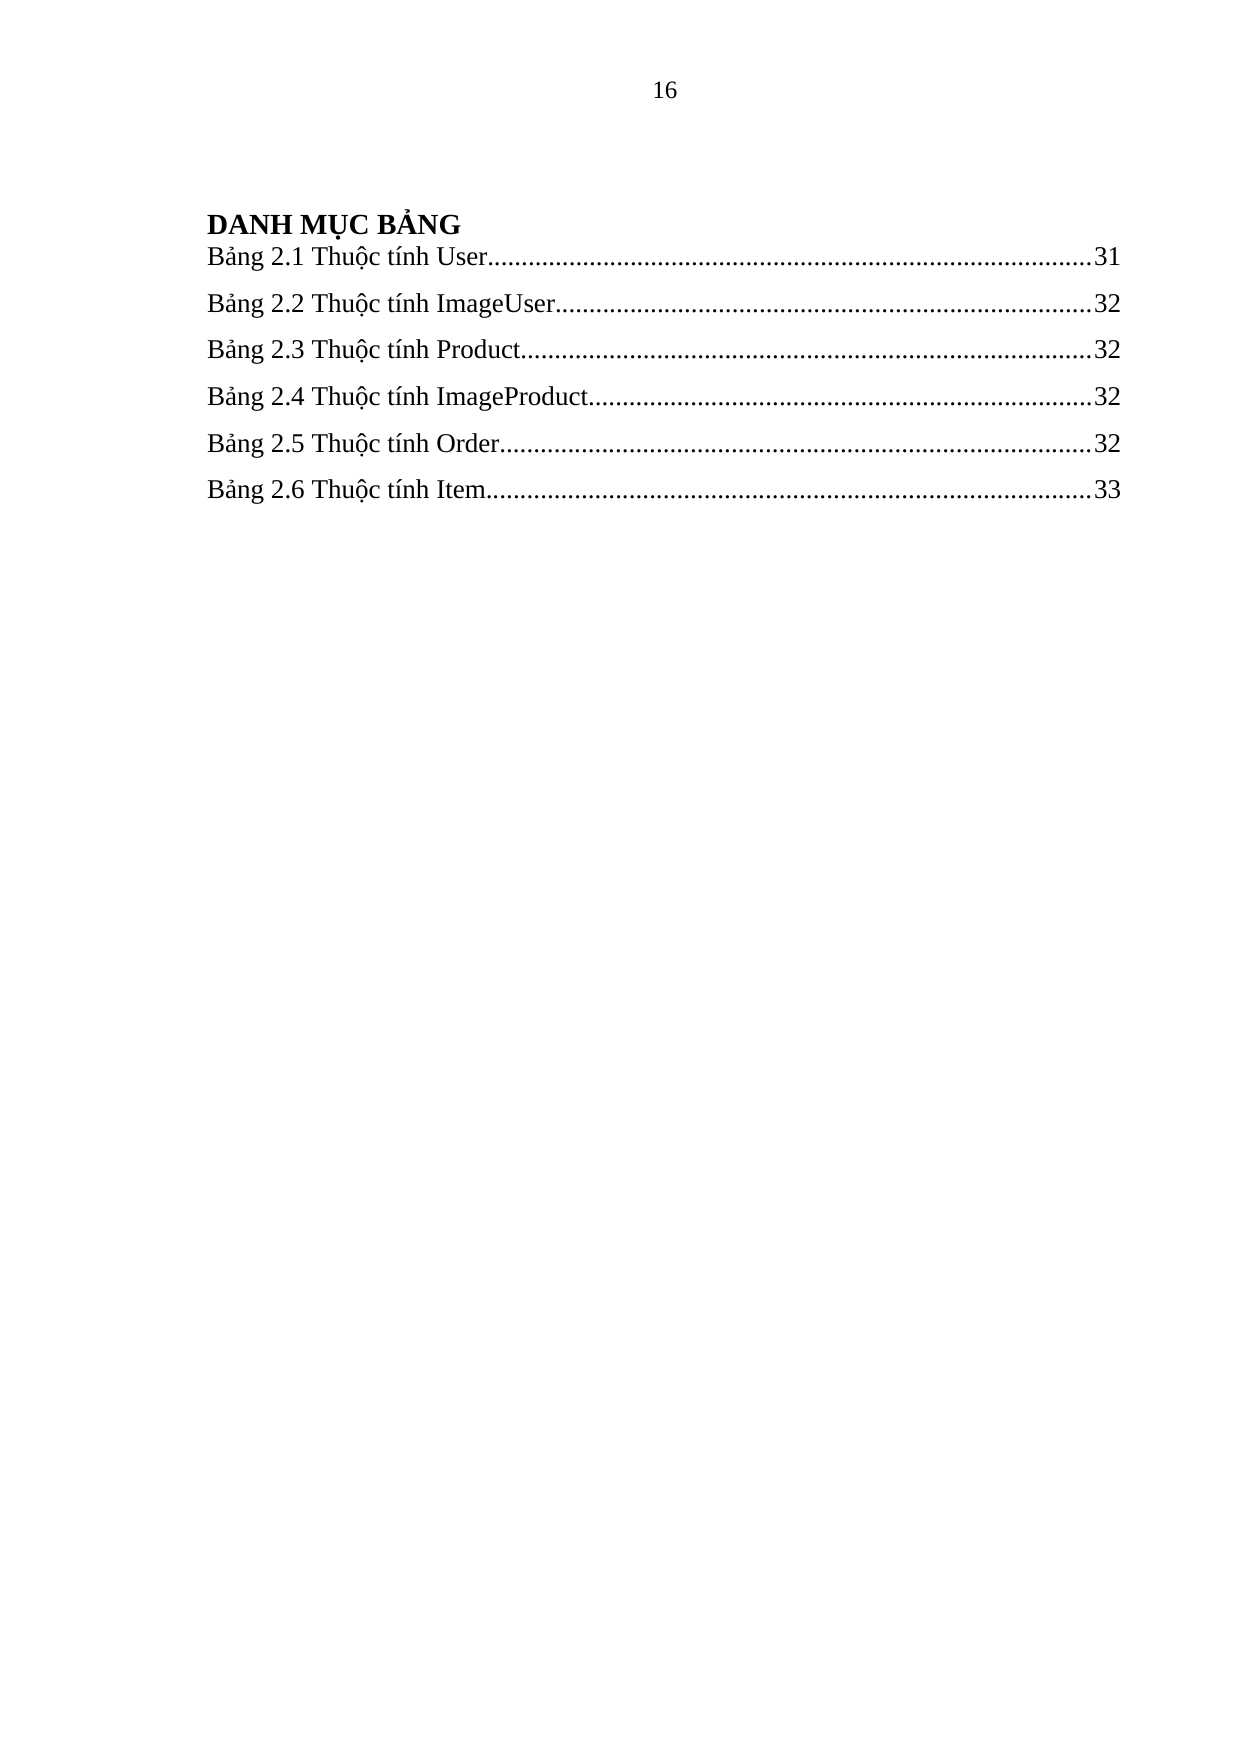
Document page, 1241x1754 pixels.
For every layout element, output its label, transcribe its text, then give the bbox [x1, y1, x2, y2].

text Bảng 2.3 Thuộc tính Product 32 [207, 334, 1122, 365]
text Bảng 2.5 Thuộc tính Order 32 [207, 427, 1122, 458]
text Bảng 2.4 Thuộc tính ImageProduct 32 [207, 380, 1122, 411]
text Bảng 2.1 Thuộc tính User 31 [207, 240, 1122, 271]
text Bảng 2.6 Thuộc tính Item 33 [207, 474, 1122, 505]
text DANH MỤC BẢNG [207, 207, 1122, 240]
text Bảng 2.2 Thuộc tính ImageUser 32 [207, 287, 1122, 318]
